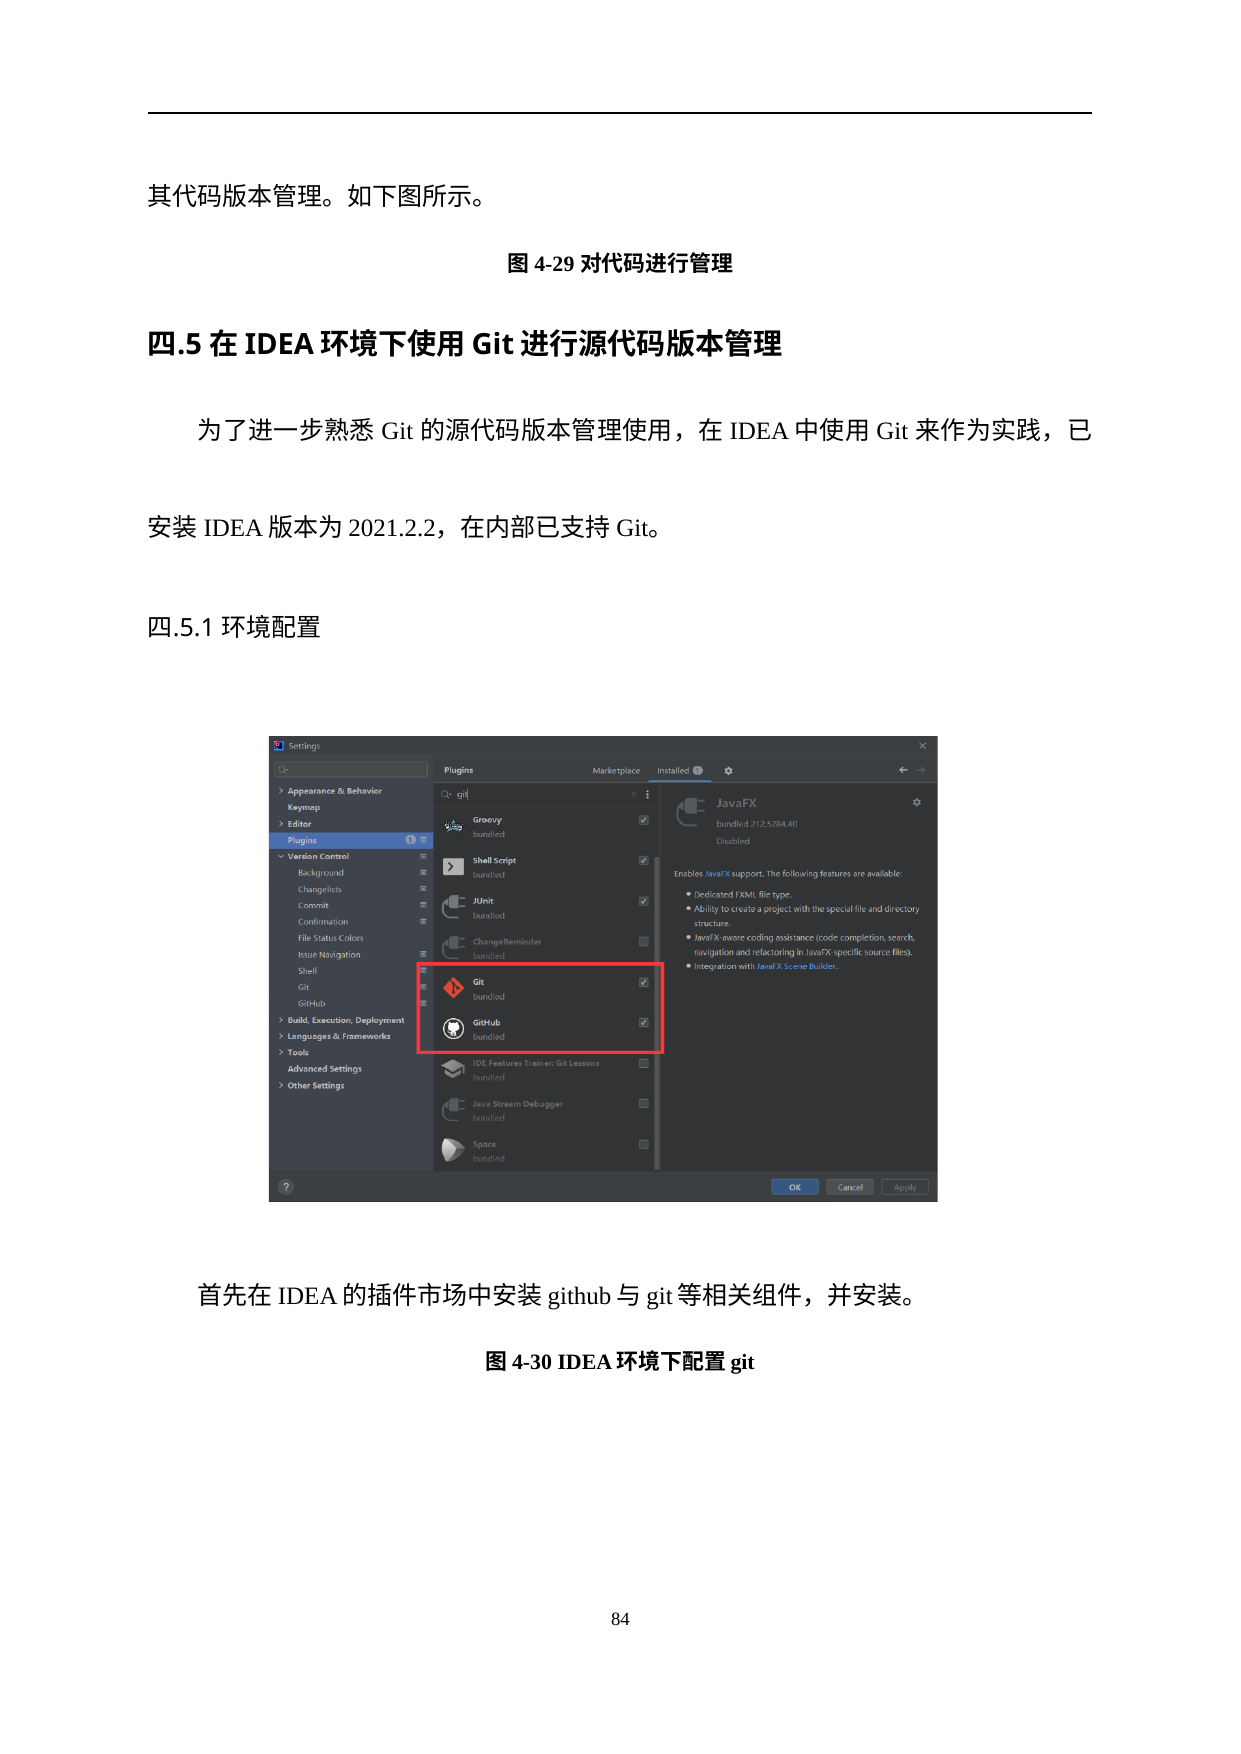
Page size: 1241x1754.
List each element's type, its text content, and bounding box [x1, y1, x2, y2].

text 为了进一步熟悉 Git 的源代码版本管理使用，在IDEA中使用 Git 来作为实践，已安装 IDEA版本为2021.2.2，在内部已支持 Git。 [148, 396, 1092, 558]
text 在IDEA环境下使用Git进行源代码版本管理 [148, 310, 1092, 375]
text 图 4-29 对代码进行管理 [148, 245, 1092, 278]
text 接下来的操作与使用本地客户端管理代码类似，通过点击相应的功能即可完成对其代码版本管理。如下图所示。 [148, 162, 1092, 227]
text 图4-30 IDEA环境下配置git [148, 1344, 1092, 1376]
picture [268, 736, 938, 1202]
text 环境配置 [148, 593, 1092, 658]
